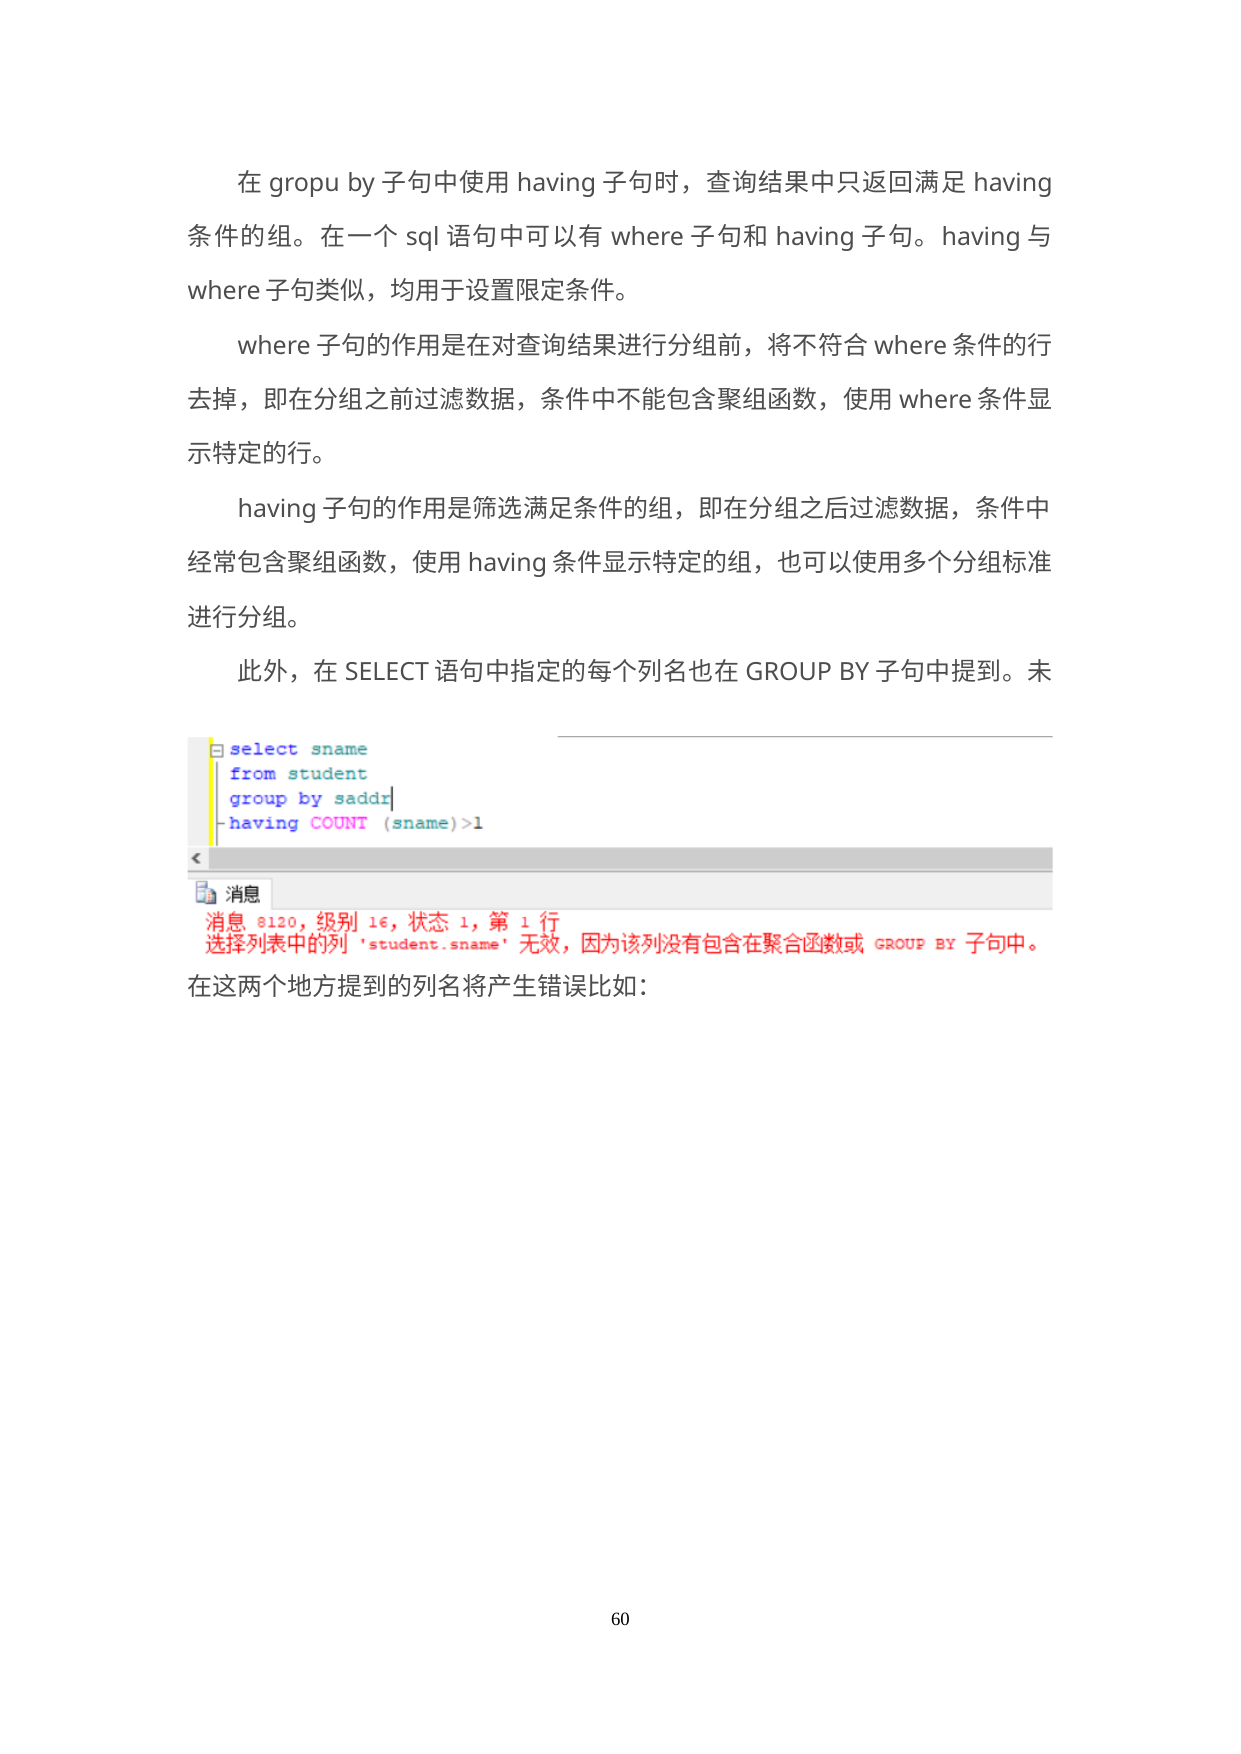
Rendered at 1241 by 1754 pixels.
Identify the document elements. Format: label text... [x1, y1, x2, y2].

text having子句的作用是筛选满足条件的组，即在分组之后过滤数据，条件中经常包含聚组函数，使用having条件显示特定的组，也可以使用多个分组标准进行分组。 [187, 488, 1053, 633]
text where子句的作用是在对查询结果进行分组前，将不符合where条件的行去掉，即在分组之前过滤数据，条件中不能包含聚组函数，使用where条件显示特定的行。 [187, 325, 1053, 470]
text 此外，在SELECT语句中指定的每个列名也在GROUP BY子句中提到。未在这两个地方提到的列名将产生错误比如： [187, 651, 1053, 736]
text 此外，在SELECT语句中指定的每个列名也在GROUP BY子句中提到。未在这两个地方提到的列名将产生错误比如： [187, 967, 1053, 1003]
text 在gropu by子句中使用having子句时，查询结果中只返回满足having条件的组。在一个sql语句中可以有where子句和having子句。having与where子句类似，均用于设置限定条件。 [187, 162, 1053, 307]
picture [187, 736, 1053, 967]
